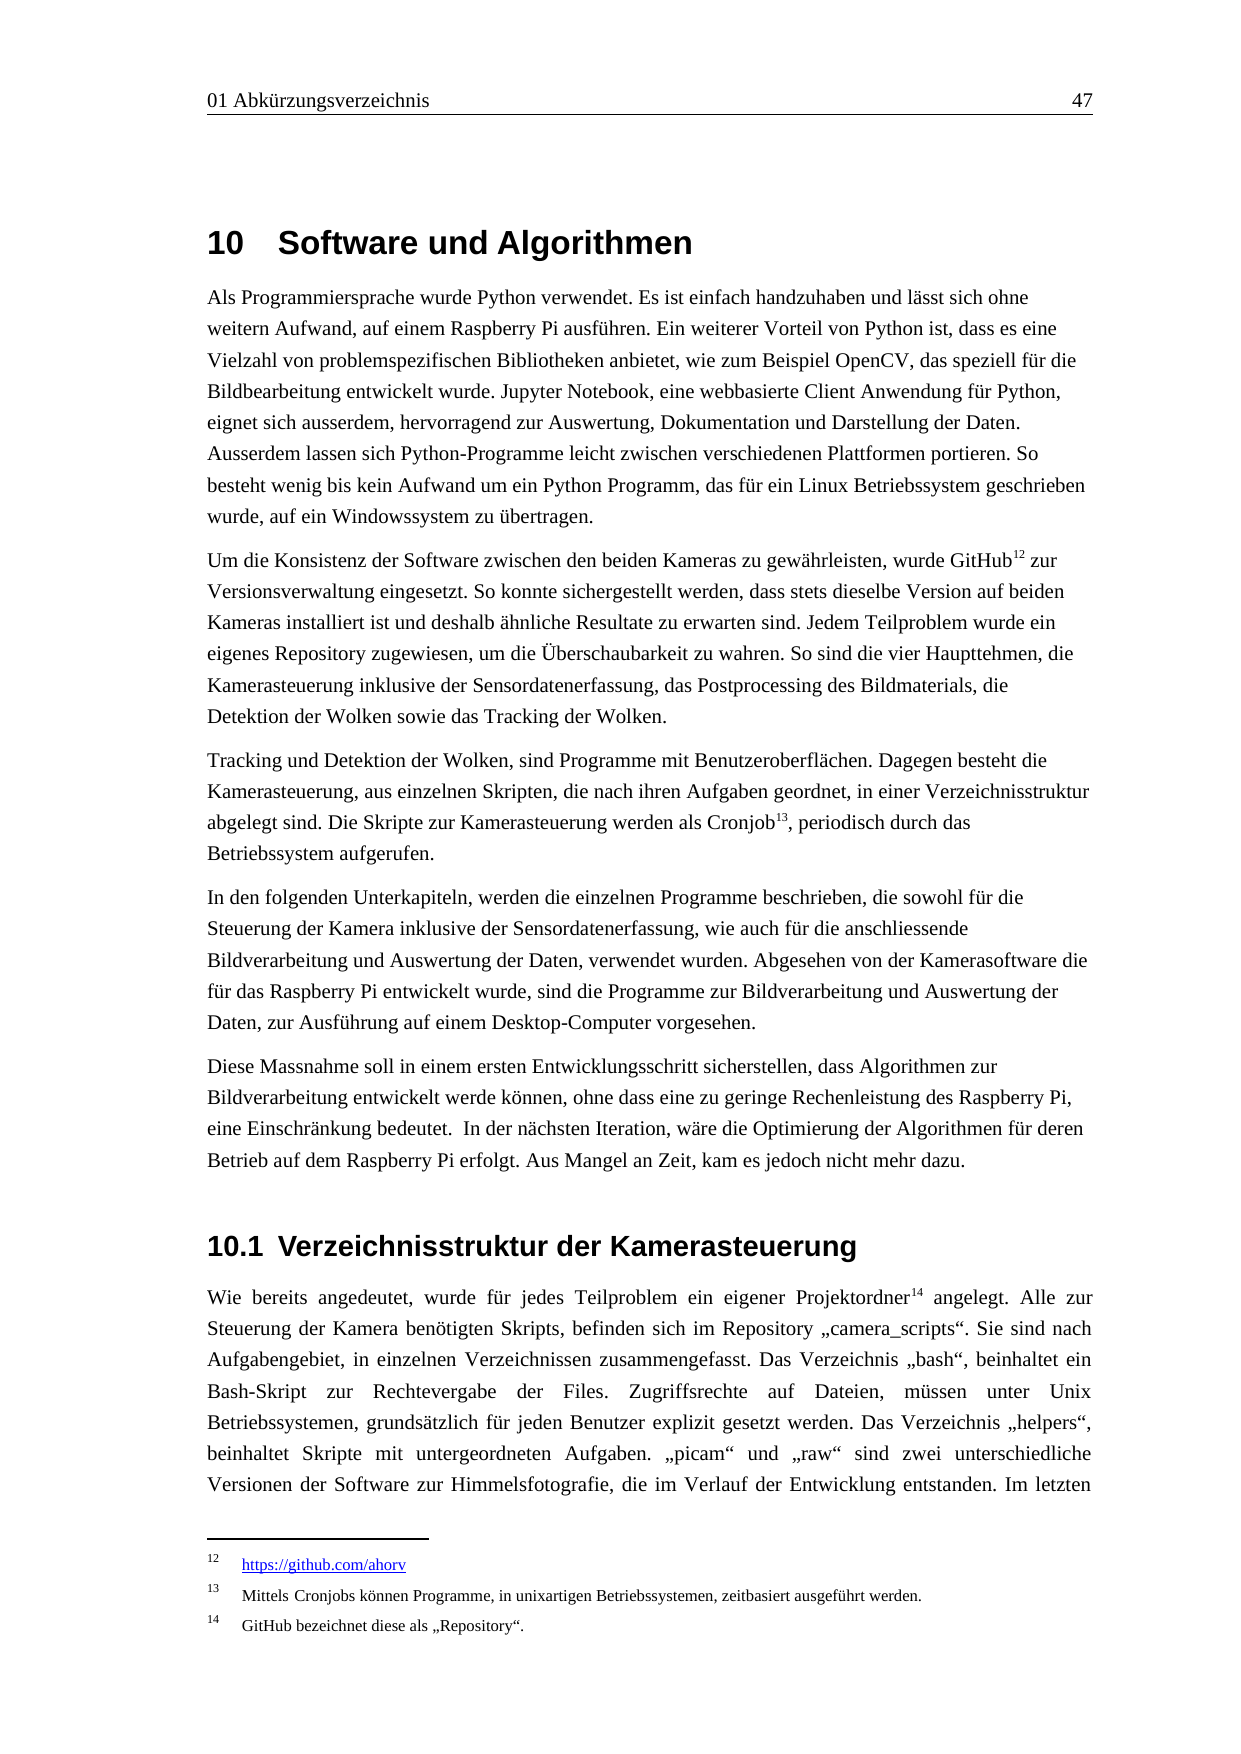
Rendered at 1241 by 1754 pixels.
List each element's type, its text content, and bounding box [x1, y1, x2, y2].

subtitle Verzeichnisstruktur der Kamerasteuerung [207, 1229, 1093, 1262]
text Diese Massnahme soll in einem ersten Entwicklungsschritt sicherstellen, dass Algorithmen zur Bildverarbeitung entwickelt werde können, ohne dass eine zu geringe Rechenleistung des Raspberry Pi, eine Einschränkung bedeutet. In der nächsten Iteration, wäre die Optimierung der Algorithmen für deren Betrieb auf dem Raspberry Pi erfolgt. Aus Mangel an Zeit, kam es jedoch nicht mehr dazu. [207, 1054, 1093, 1172]
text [207, 1285, 1093, 1496]
text Tracking und Detektion der Wolken, sind Programme mit Benutzeroberflächen. Dagegen besteht die Kamerasteuerung, aus einzelnen Skripten, die nach ihren Aufgaben geordnet, in einer Verzeichnisstruktur abgelegt sind. Die Skripte zur Kamerasteuerung werden als Cronjob, periodisch durch das Betriebssystem aufgerufen. [207, 748, 1093, 865]
text In den folgenden Unterkapiteln, werden die einzelnen Programme beschrieben, die sowohl für die Steuerung der Kamera inklusive der Sensordatenerfassung, wie auch für die anschliessende Bildverarbeitung und Auswertung der Daten, verwendet wurden. Abgesehen von der Kamerasoftware die für das Raspberry Pi entwickelt wurde, sind die Programme zur Bildverarbeitung und Auswertung der Daten, zur Ausführung auf einem Desktop-Computer vorgesehen. [207, 885, 1093, 1034]
text Um die Konsistenz der Software zwischen den beiden Kameras zu gewährleisten, wurde GitHub zur Versionsverwaltung eingesetzt. So konnte sichergestellt werden, dass stets dieselbe Version auf beiden Kameras installiert ist und deshalb ähnliche Resultate zu erwarten sind. Jedem Teilproblem wurde ein eigenes Repository zugewiesen, um die Überschaubarkeit zu wahren. So sind die vier Haupttehmen, die Kamerasteuerung inklusive der Sensordatenerfassung, das Postprocessing des Bildmaterials, die Detektion der Wolken sowie das Tracking der Wolken. [207, 548, 1093, 728]
text Als Programmiersprache wurde Python verwendet. Es ist einfach handzuhaben und lässt sich ohne weitern Aufwand, auf einem Raspberry Pi ausführen. Ein weiterer Vorteil von Python ist, dass es eine Vielzahl von problemspezifischen Bibliotheken anbietet, wie zum Beispiel OpenCV, das speziell für die Bildbearbeitung entwickelt wurde. Jupyter Notebook, eine webbasierte Client Anwendung für Python, eignet sich ausserdem, hervorragend zur Auswertung, Dokumentation und Darstellung der Daten. Ausserdem lassen sich Python-Programme leicht zwischen verschiedenen Plattformen portieren. So besteht wenig bis kein Aufwand um ein Python Programm, das für ein Linux Betriebssystem geschrieben wurde, auf ein Windowssystem zu übertragen. [207, 285, 1093, 528]
subtitle Software und Algorithmen [207, 223, 1093, 261]
